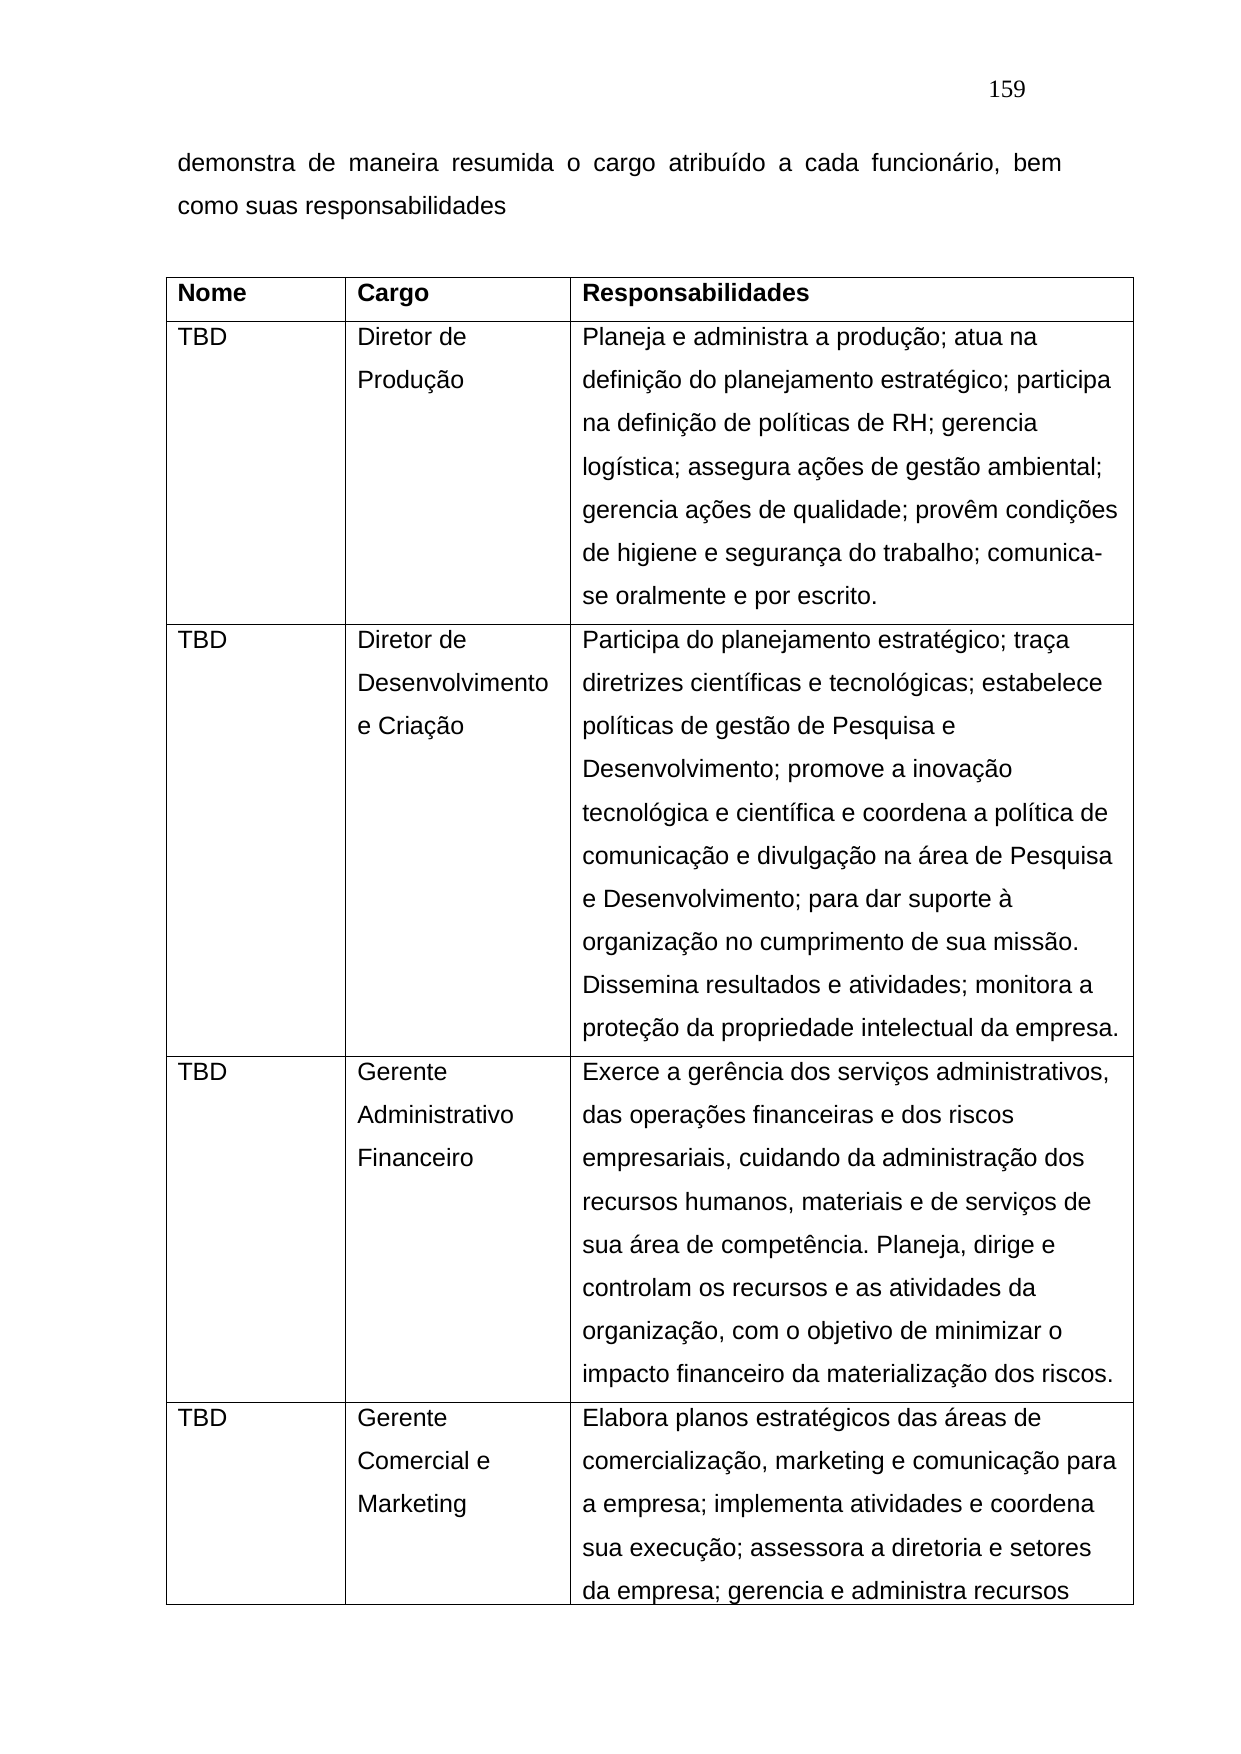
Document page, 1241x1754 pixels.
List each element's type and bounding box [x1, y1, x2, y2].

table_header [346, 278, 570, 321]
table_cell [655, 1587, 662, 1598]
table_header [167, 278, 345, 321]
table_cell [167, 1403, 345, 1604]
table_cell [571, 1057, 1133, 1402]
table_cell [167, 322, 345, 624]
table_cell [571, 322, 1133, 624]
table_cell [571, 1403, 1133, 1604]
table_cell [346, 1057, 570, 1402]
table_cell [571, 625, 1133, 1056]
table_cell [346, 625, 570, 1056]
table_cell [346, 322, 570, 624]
text [177, 148, 1063, 219]
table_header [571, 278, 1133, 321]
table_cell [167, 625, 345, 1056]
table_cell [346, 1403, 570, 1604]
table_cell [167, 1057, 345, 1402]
